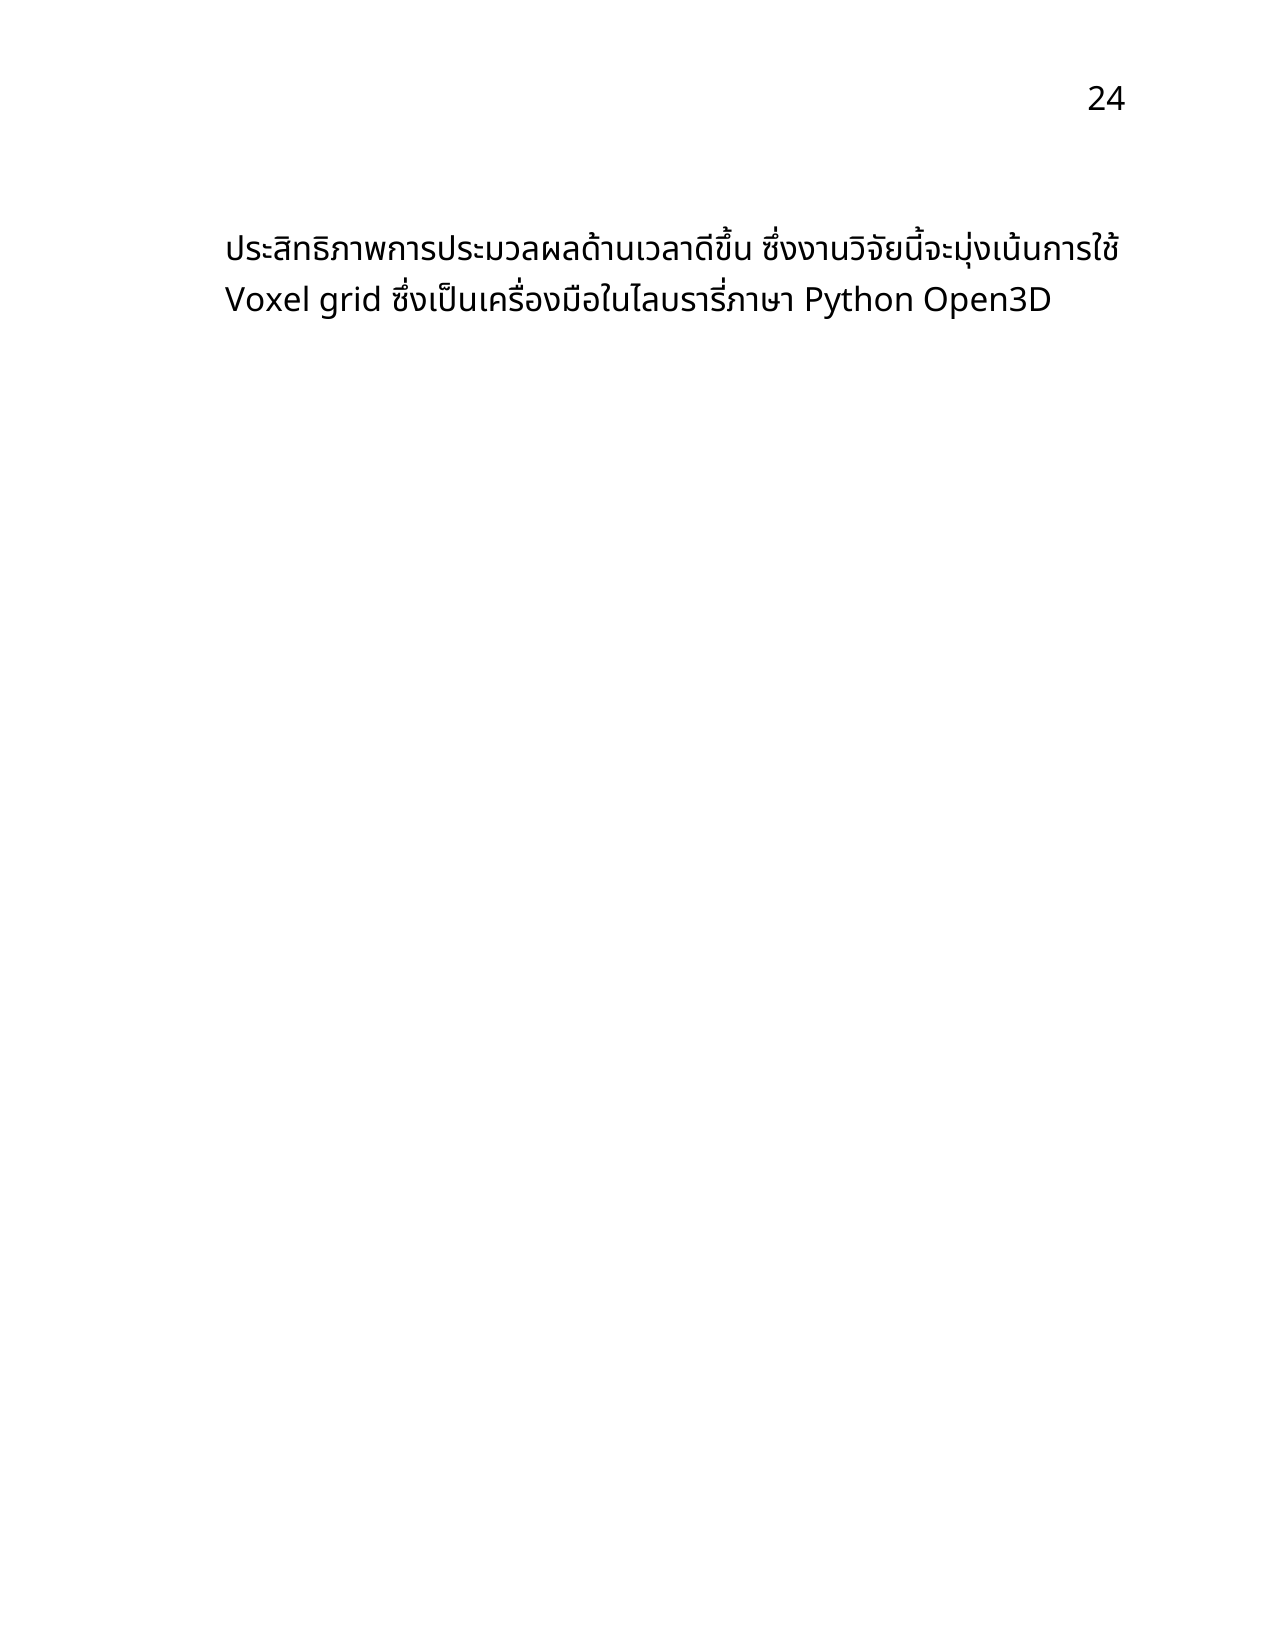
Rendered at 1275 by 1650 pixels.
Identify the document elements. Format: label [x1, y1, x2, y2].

text [225, 225, 1125, 326]
